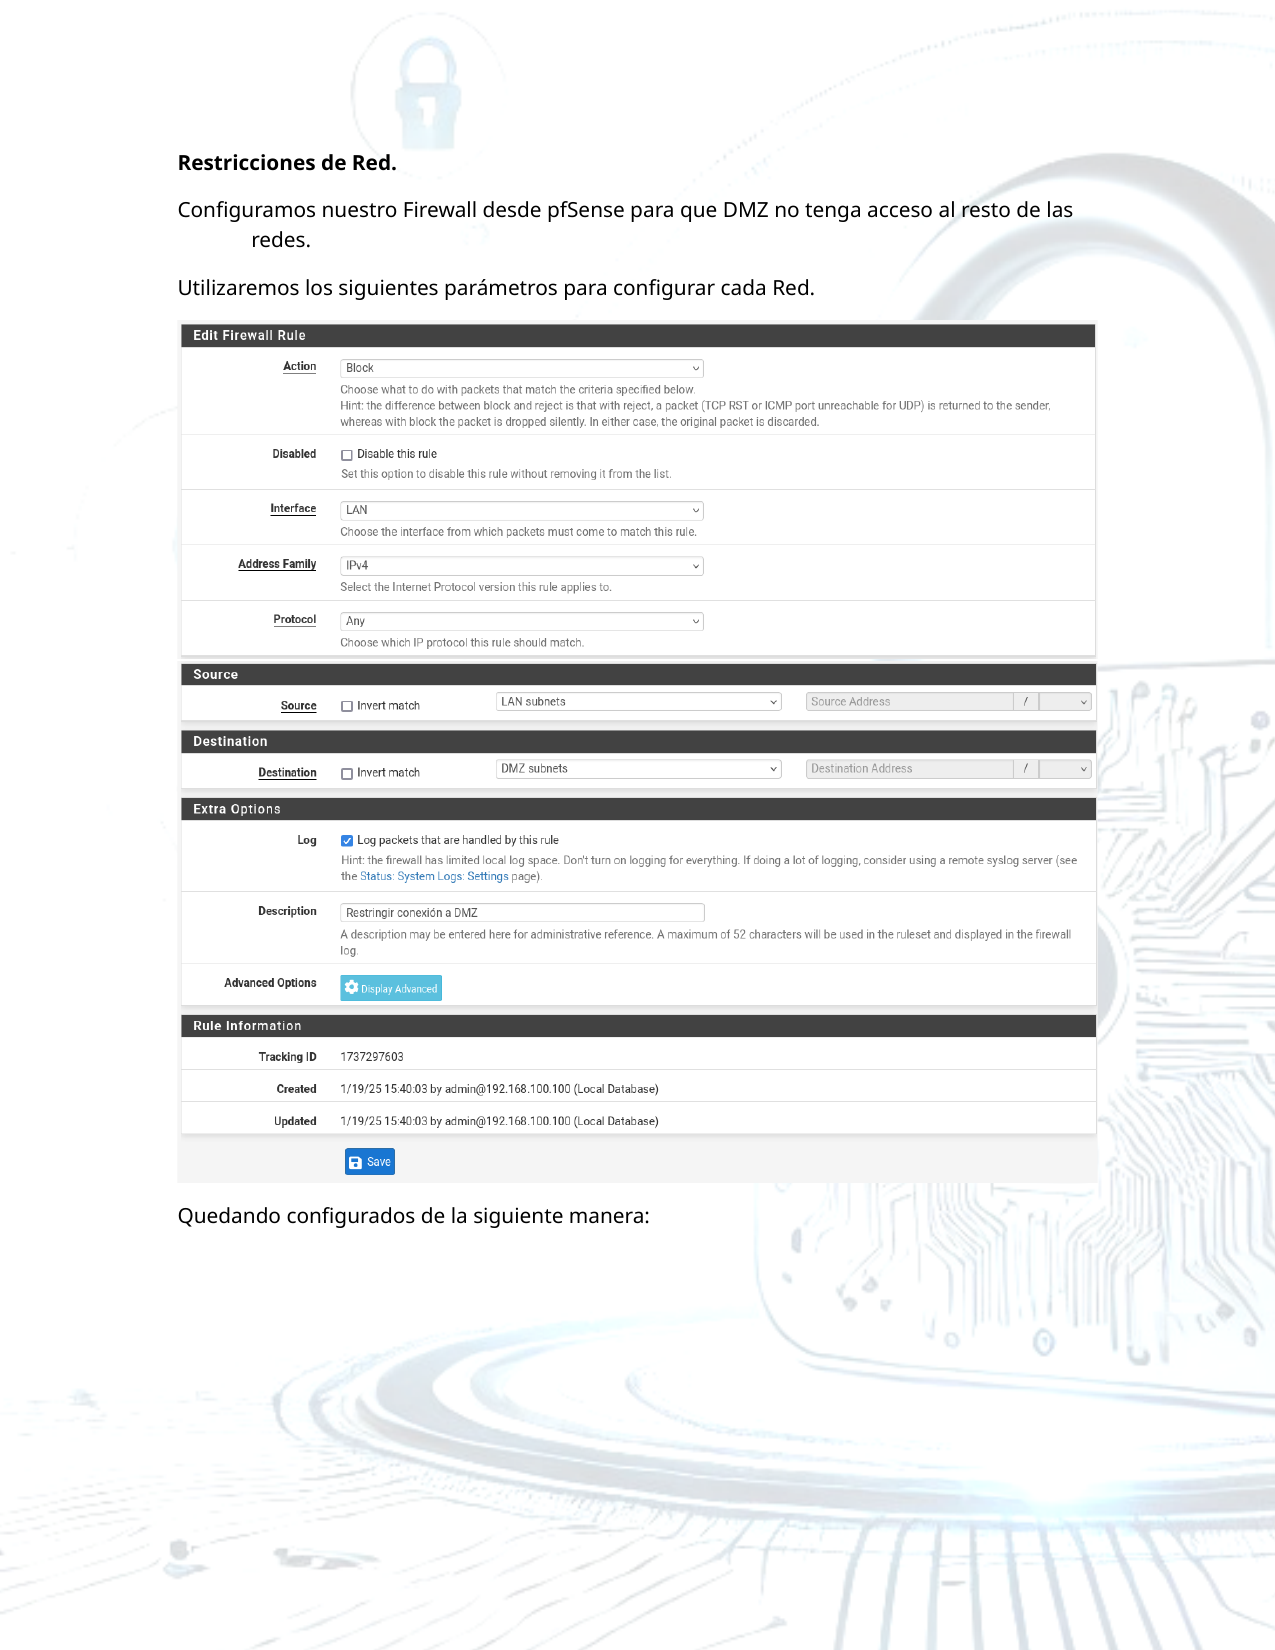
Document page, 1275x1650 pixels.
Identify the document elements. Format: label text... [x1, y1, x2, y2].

text Utilizaremos los siguientes parámetros para configurar cada Red. [177, 273, 1098, 301]
picture [177, 661, 1098, 1183]
picture [177, 320, 1098, 659]
text Restricciones de Red. [177, 148, 1098, 176]
text Configuramos nuestro Firewall desde pfSense para que DMZ no tenga acceso al resto de las redes. [177, 195, 1098, 254]
text Quedando configurados de la siguiente manera: [177, 1201, 1098, 1229]
